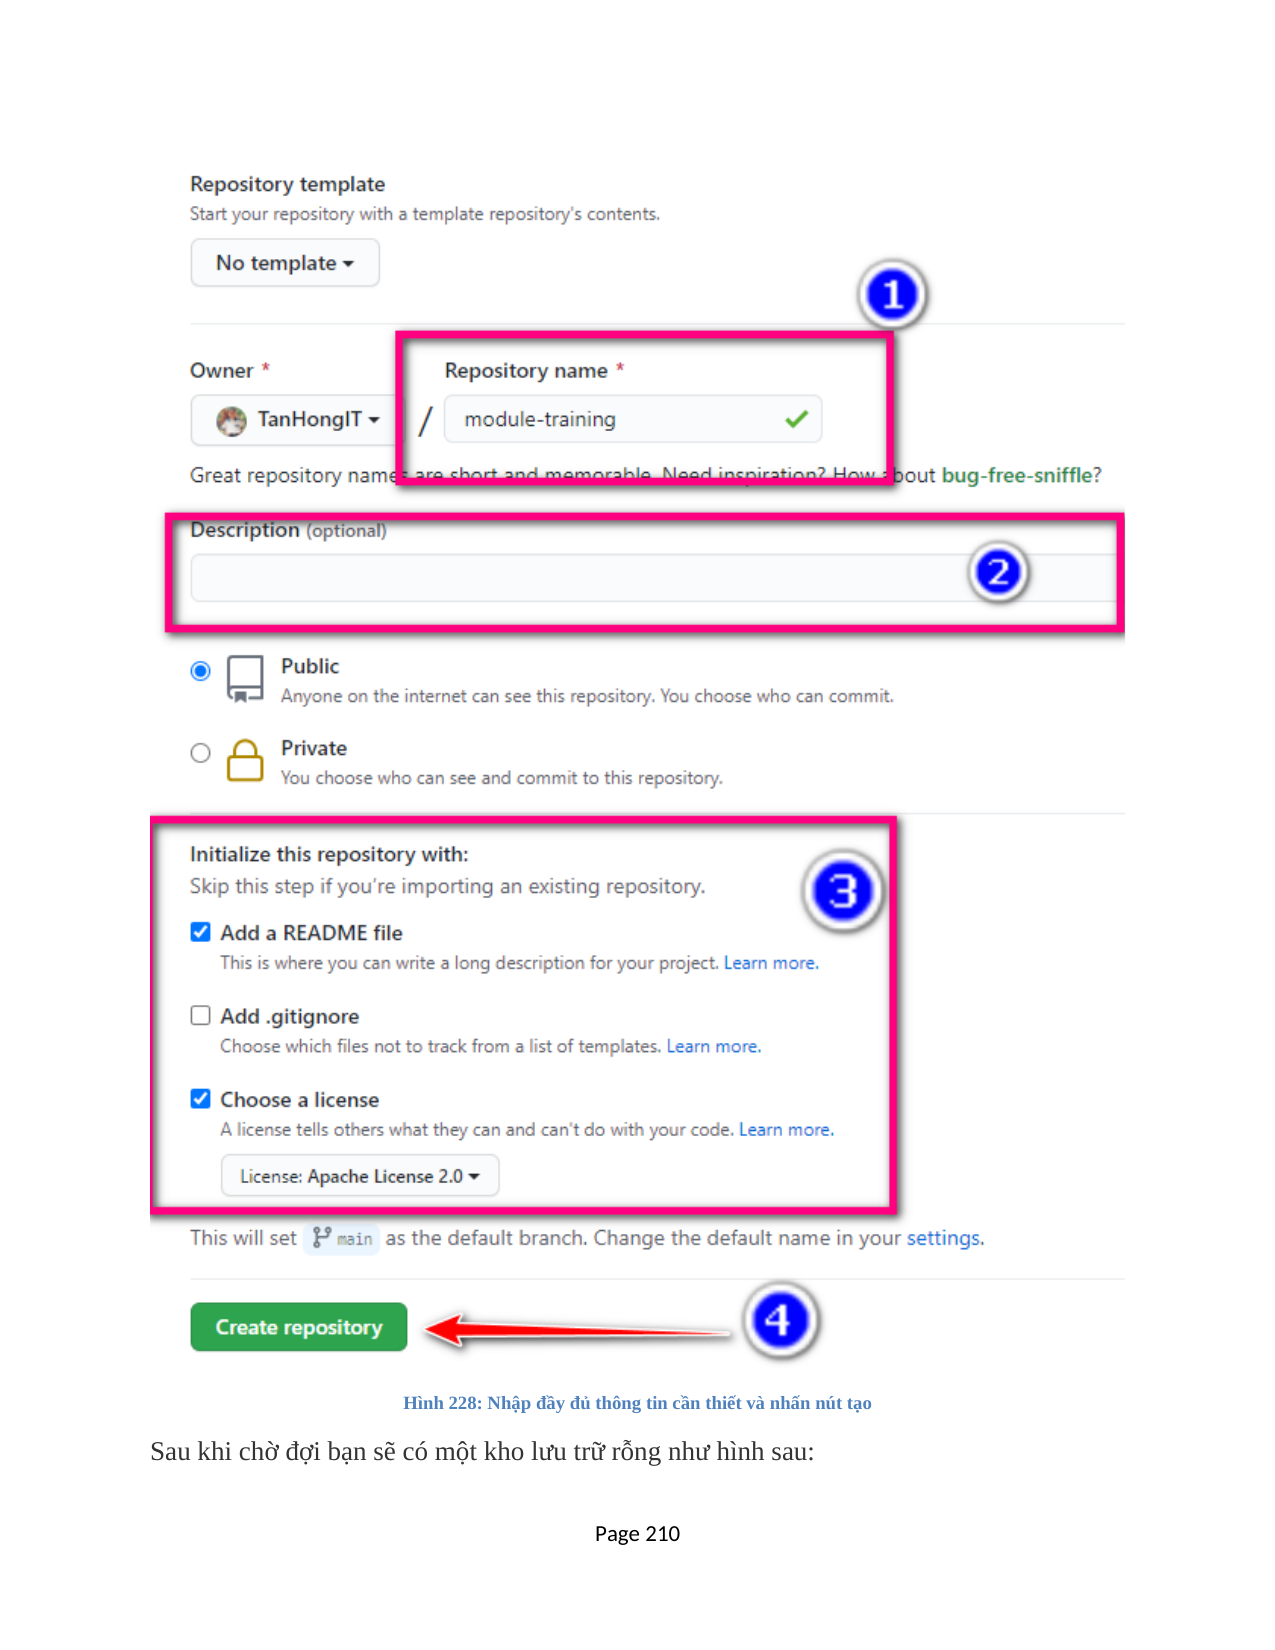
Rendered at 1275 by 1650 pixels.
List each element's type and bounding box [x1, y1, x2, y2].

picture [150, 150, 1125, 1368]
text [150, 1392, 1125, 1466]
